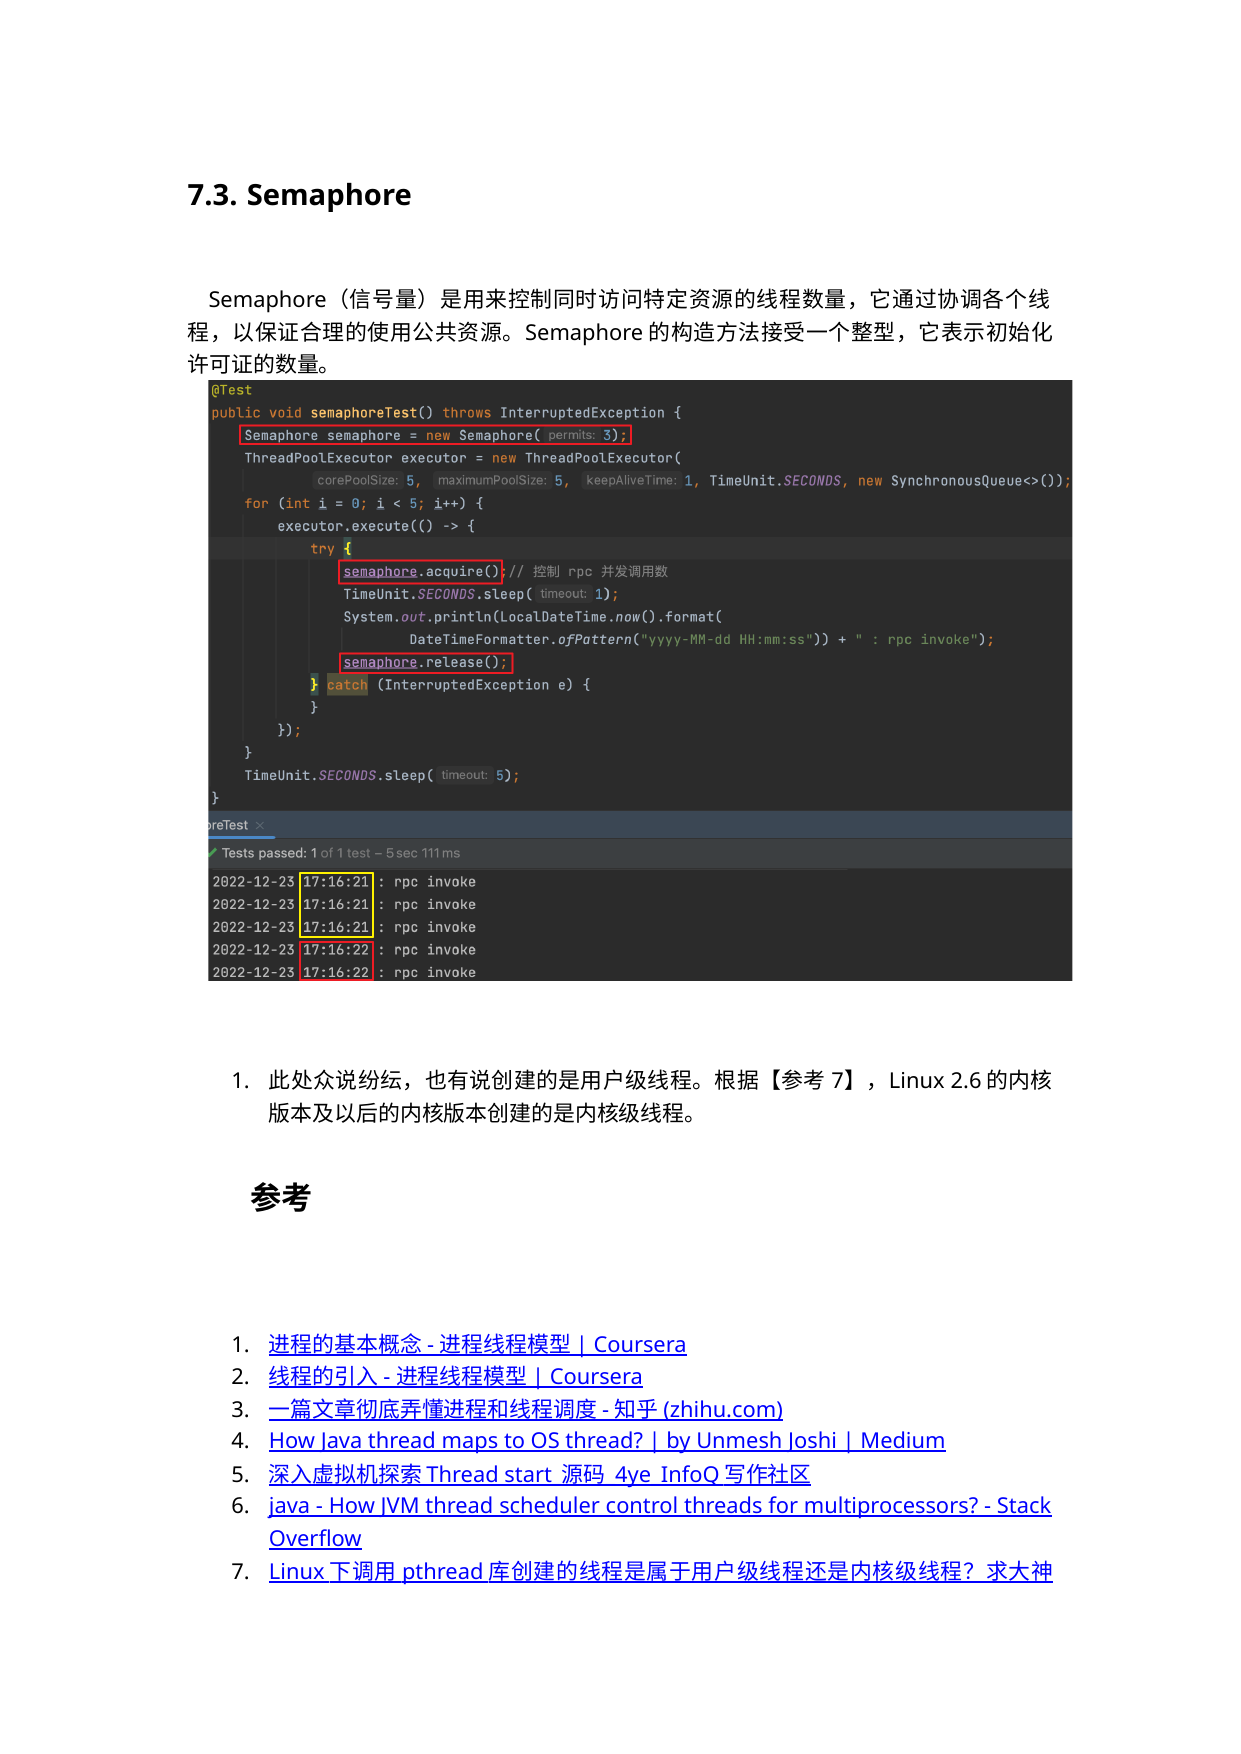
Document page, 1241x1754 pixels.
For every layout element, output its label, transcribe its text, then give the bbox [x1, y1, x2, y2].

list 一篇文章彻底弄懂进程和线程调度 - 知乎 (zhihu.com) [231, 1391, 1053, 1424]
list java - How JVM thread scheduler control threads for multiprocessors? - Stack Overflow [231, 1489, 1053, 1554]
list 此处众说纷纭，也有说创建的是用户级线程。根据【参考7】，Linux 2.6的内核版本及以后的内核版本创建的是内核级线程。 [231, 1063, 1053, 1128]
list 深入虚拟机探索Thread start_源码_4ye_InfoQ写作社区 [231, 1456, 1053, 1489]
list 线程的引入 - 进程线程模型 | Coursera [231, 1359, 1053, 1391]
text Semaphore（信号量）是用来控制同时访问特定资源的线程数量，它通过协调各个线程，以保证合理的使用公共资源。Semaphore的构造方法接受一个整型，它表示初始化许可证的数量。 [187, 283, 1053, 381]
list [231, 1554, 1053, 1586]
picture [208, 380, 1073, 981]
list How Java thread maps to OS thread? | by Unmesh Joshi | Medium [231, 1424, 1053, 1456]
subtitle 参考 [187, 1163, 1053, 1228]
list 进程的基本概念 - 进程线程模型 | Coursera [231, 1326, 1053, 1359]
subtitle Semaphore [187, 162, 1053, 227]
